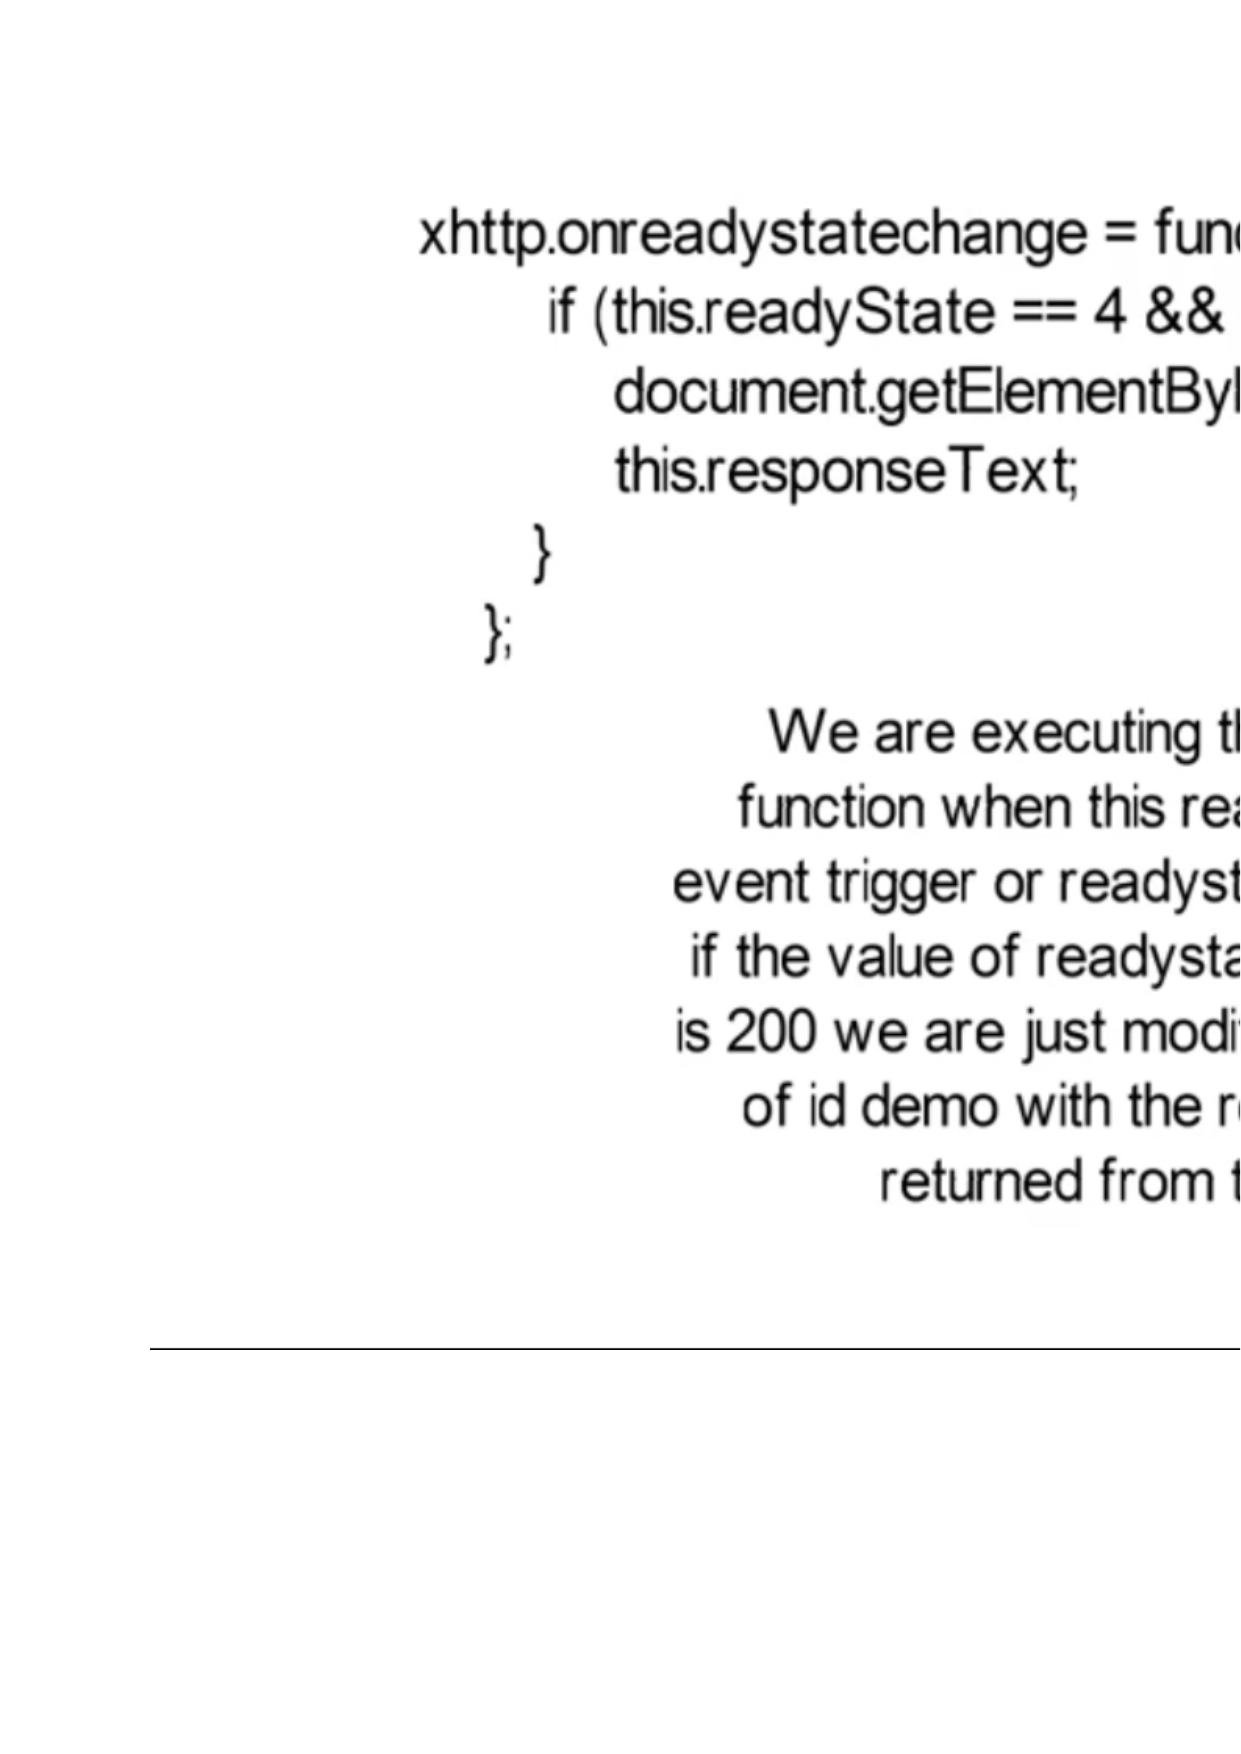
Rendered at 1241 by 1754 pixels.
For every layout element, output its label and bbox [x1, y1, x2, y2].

picture [150, 150, 1241, 1350]
